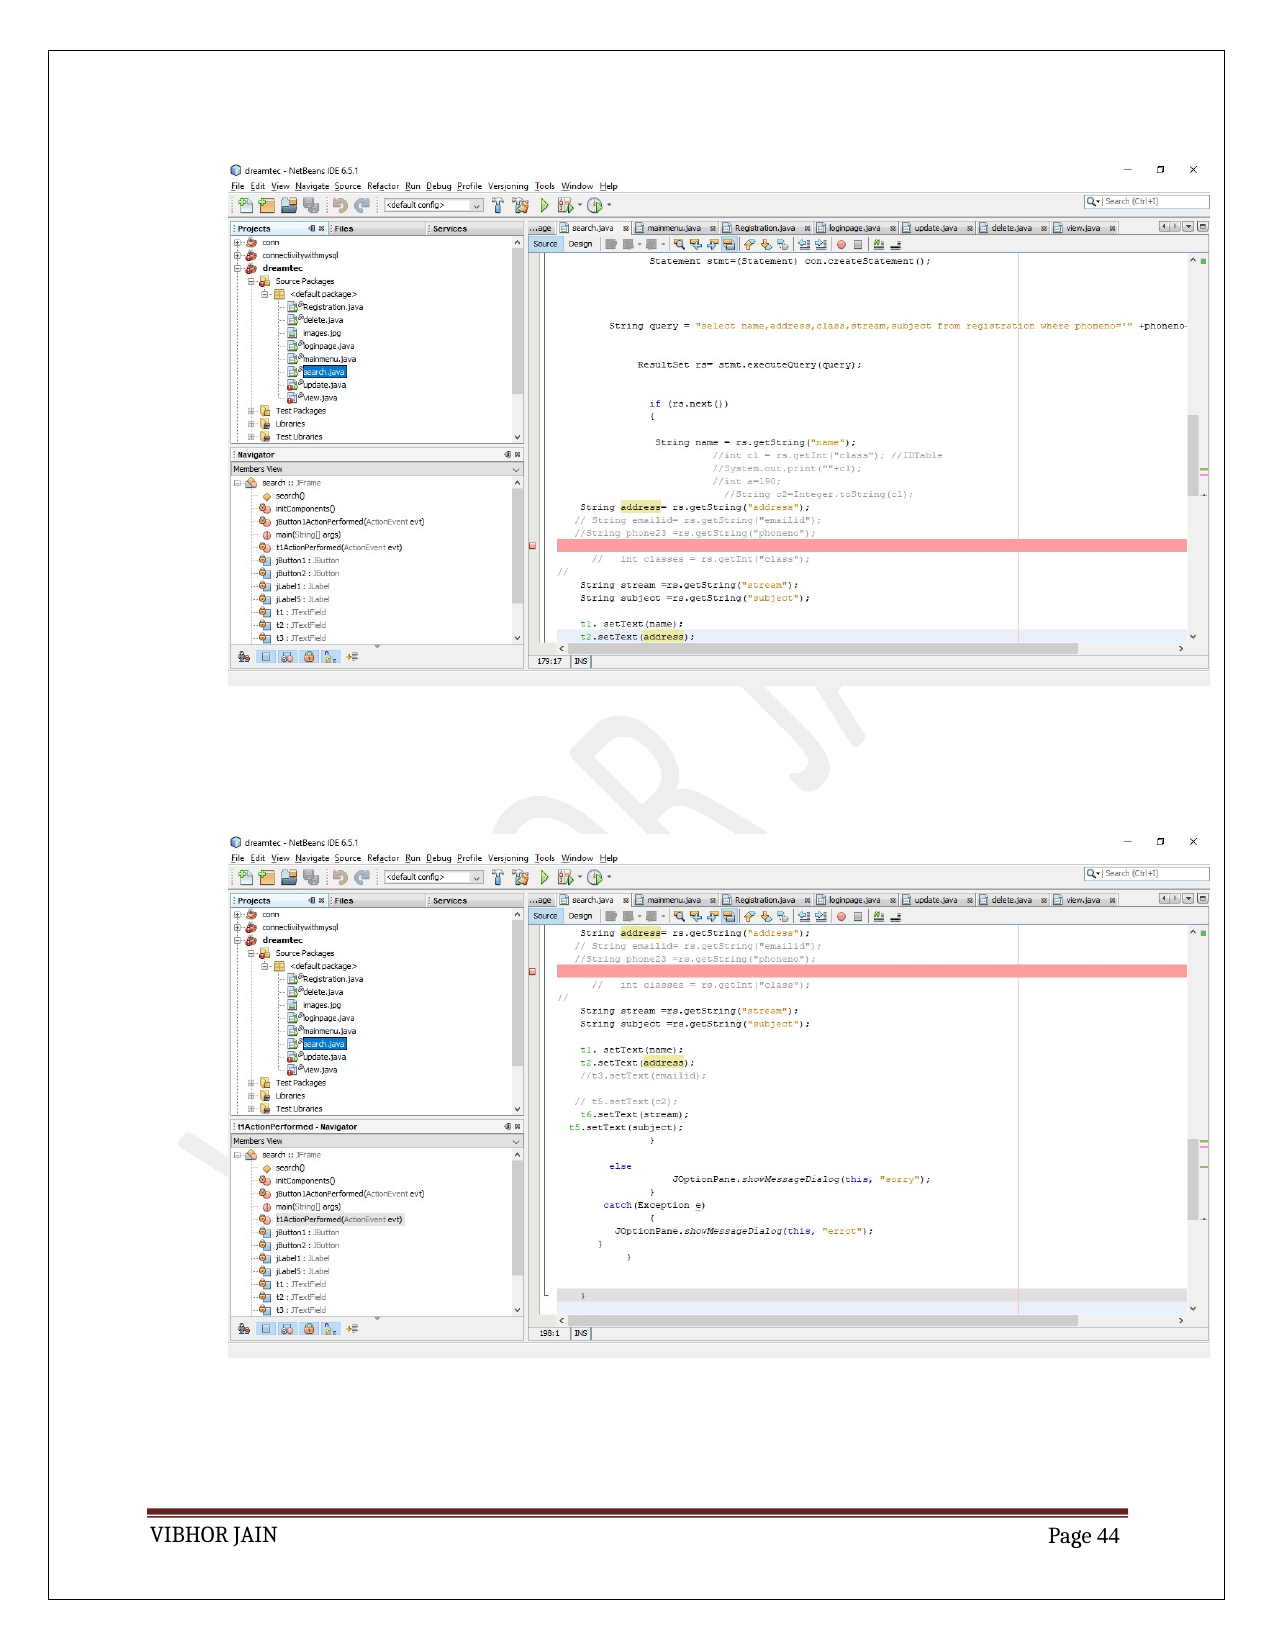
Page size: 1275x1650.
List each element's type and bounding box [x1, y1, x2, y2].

picture [177, 162, 1210, 1358]
